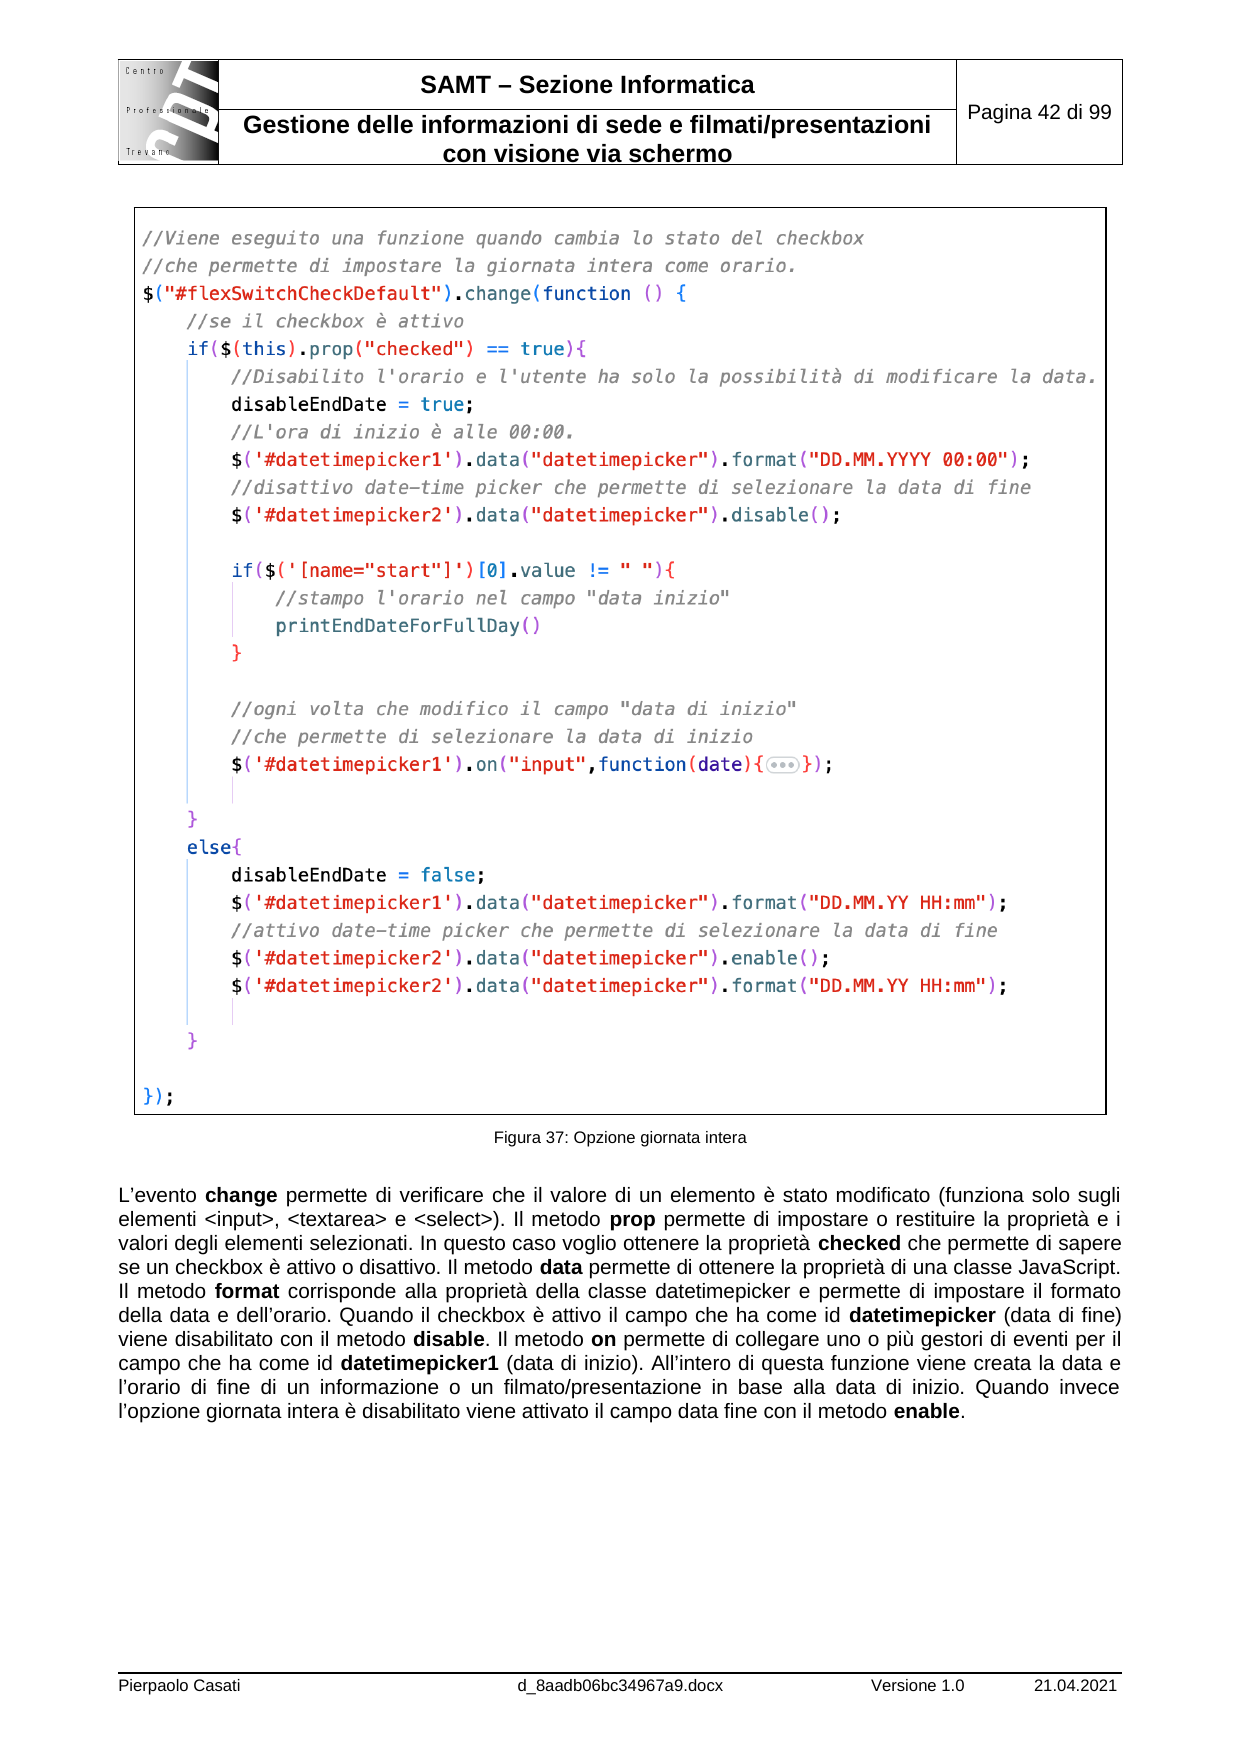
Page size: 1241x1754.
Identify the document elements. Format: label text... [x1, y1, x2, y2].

picture [118, 60, 219, 161]
text L’evento change permette di verificare che il valore di un elemento è stato modificato (funziona solo sugli elementi <input>, <textarea> e <select>). Il metodo prop permette di impostare o restituire la proprietà e i valori degli elementi selezionati. In questo caso voglio ottenere la proprietà checked che permette di sapere se un checkbox è attivo o disattivo. Il metodo data permette di ottenere la proprietà di una classe JavaScript. Il metodo format corrisponde alla proprietà della classe datetimepicker e permette di impostare il formato della data e dell’orario. Quando il checkbox è attivo il campo che ha come id datetimepicker (data di fine) viene disabilitato con il metodo disable. Il metodo on permette di collegare uno o più gestori di eventi per il campo che ha come id datetimepicker1 (data di inizio). All’intero di questa funzione viene creata la data e l’orario di fine di un informazione o un filmato/presentazione in base alla data di inizio. Quando invece l’opzione giornata intera è disabilitato viene attivato il campo data fine con il metodo enable. [118, 1183, 1122, 1423]
text Figura 37: Opzione giornata intera [118, 1128, 1122, 1147]
picture [135, 208, 1105, 1114]
